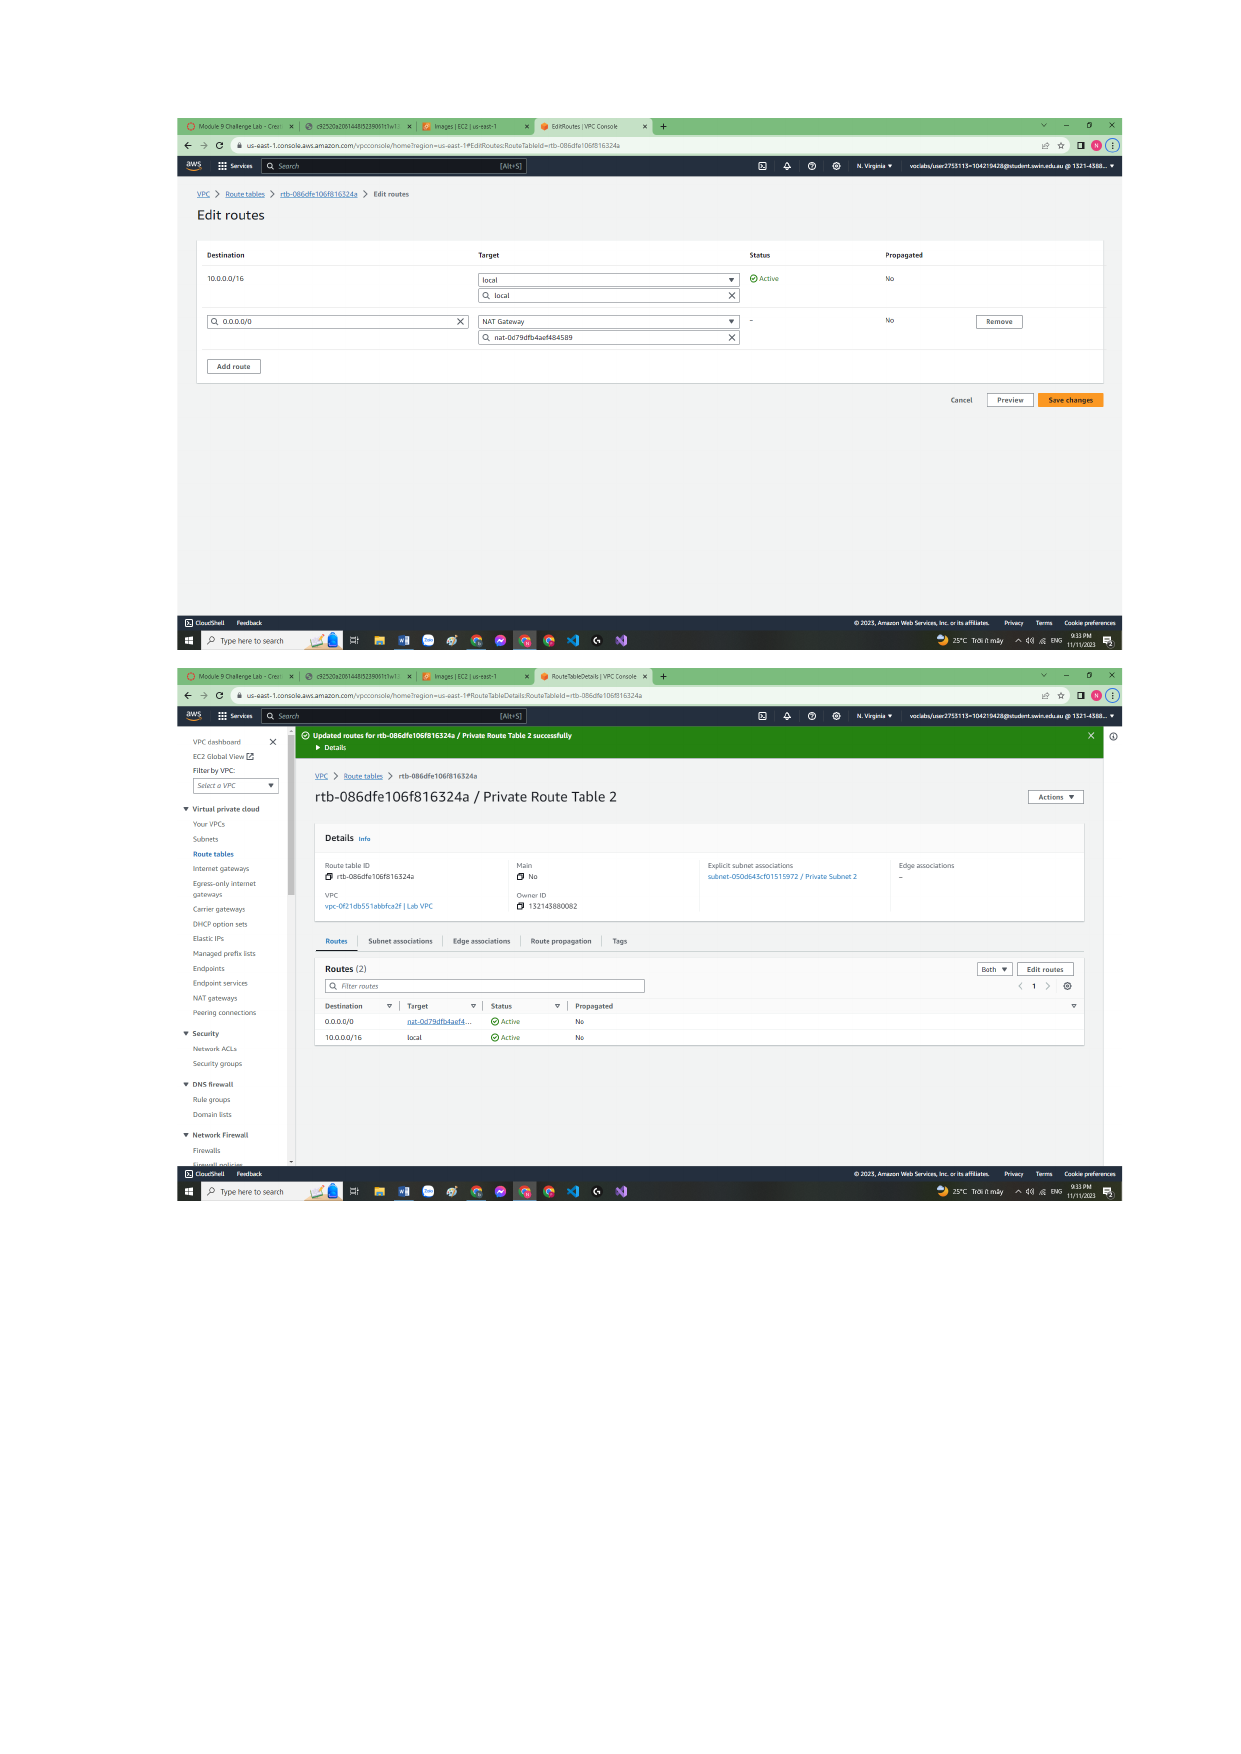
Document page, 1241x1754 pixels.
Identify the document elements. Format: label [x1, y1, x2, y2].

picture [177, 118, 1123, 650]
picture [177, 668, 1123, 1201]
